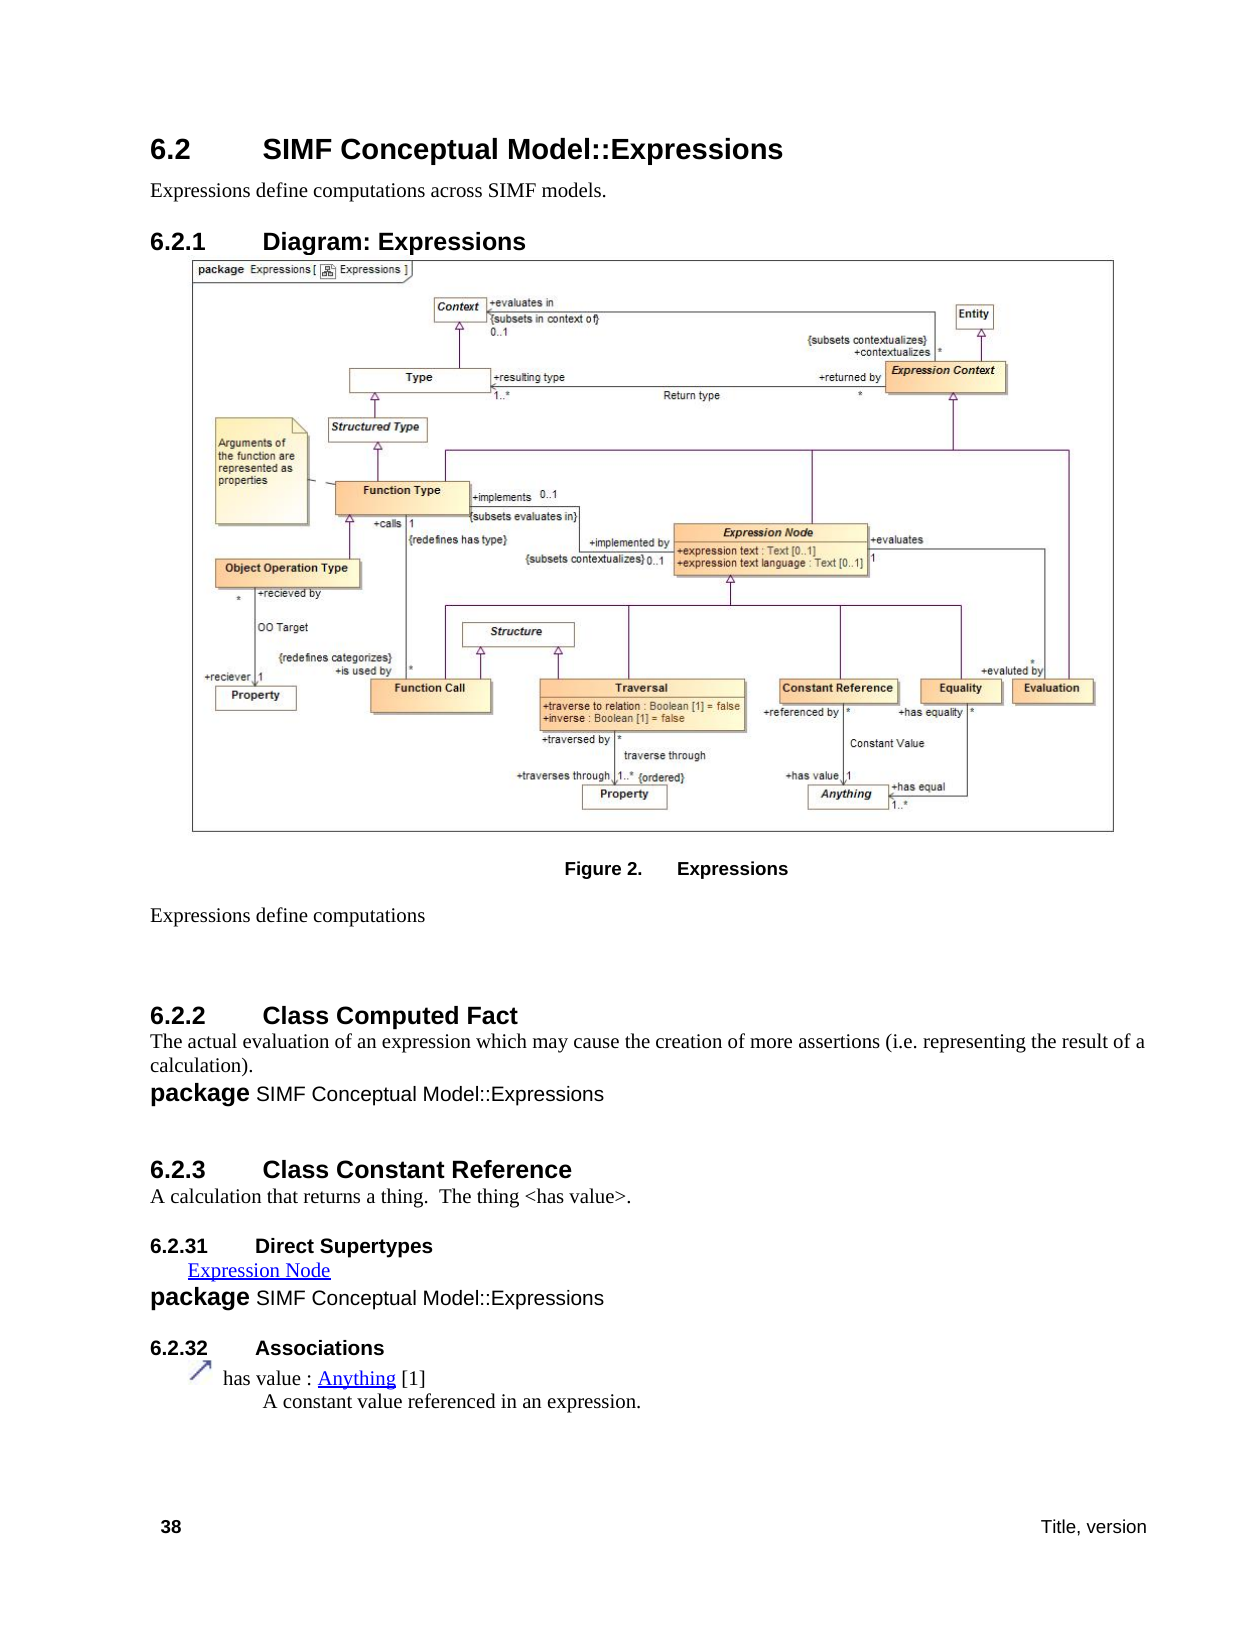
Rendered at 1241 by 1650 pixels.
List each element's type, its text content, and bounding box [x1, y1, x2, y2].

text has value : Anything [1] [187, 1360, 1165, 1389]
text package SIMF Conceptual Model::Expressions [150, 1077, 1165, 1106]
text Expressions define computations [150, 903, 1165, 927]
text The actual evaluation of an expression which may cause the creation of more assertions (i.e. representing the result of a calculation). [150, 1029, 1165, 1077]
text A constant value referenced in an expression. [225, 1389, 1165, 1413]
text Expressions define computations across SIMF models. [150, 177, 1165, 202]
text Expression Node [187, 1258, 1165, 1282]
subtitle Class Constant Reference [150, 1155, 1165, 1184]
text A calculation that returns a thing. The thing <has value>. [150, 1184, 1165, 1208]
subtitle Associations [150, 1336, 1165, 1360]
subtitle Diagram: Expressions [150, 227, 1165, 255]
picture [187, 1360, 213, 1385]
subtitle Class Computed Fact [150, 1001, 1165, 1029]
subtitle Direct Supertypes [150, 1234, 1165, 1258]
subtitle SIMF Conceptual Model::Expressions [150, 132, 1165, 166]
picture [187, 255, 1128, 846]
text package SIMF Conceptual Model::Expressions [150, 1282, 1165, 1310]
list Expressions [187, 858, 1165, 879]
